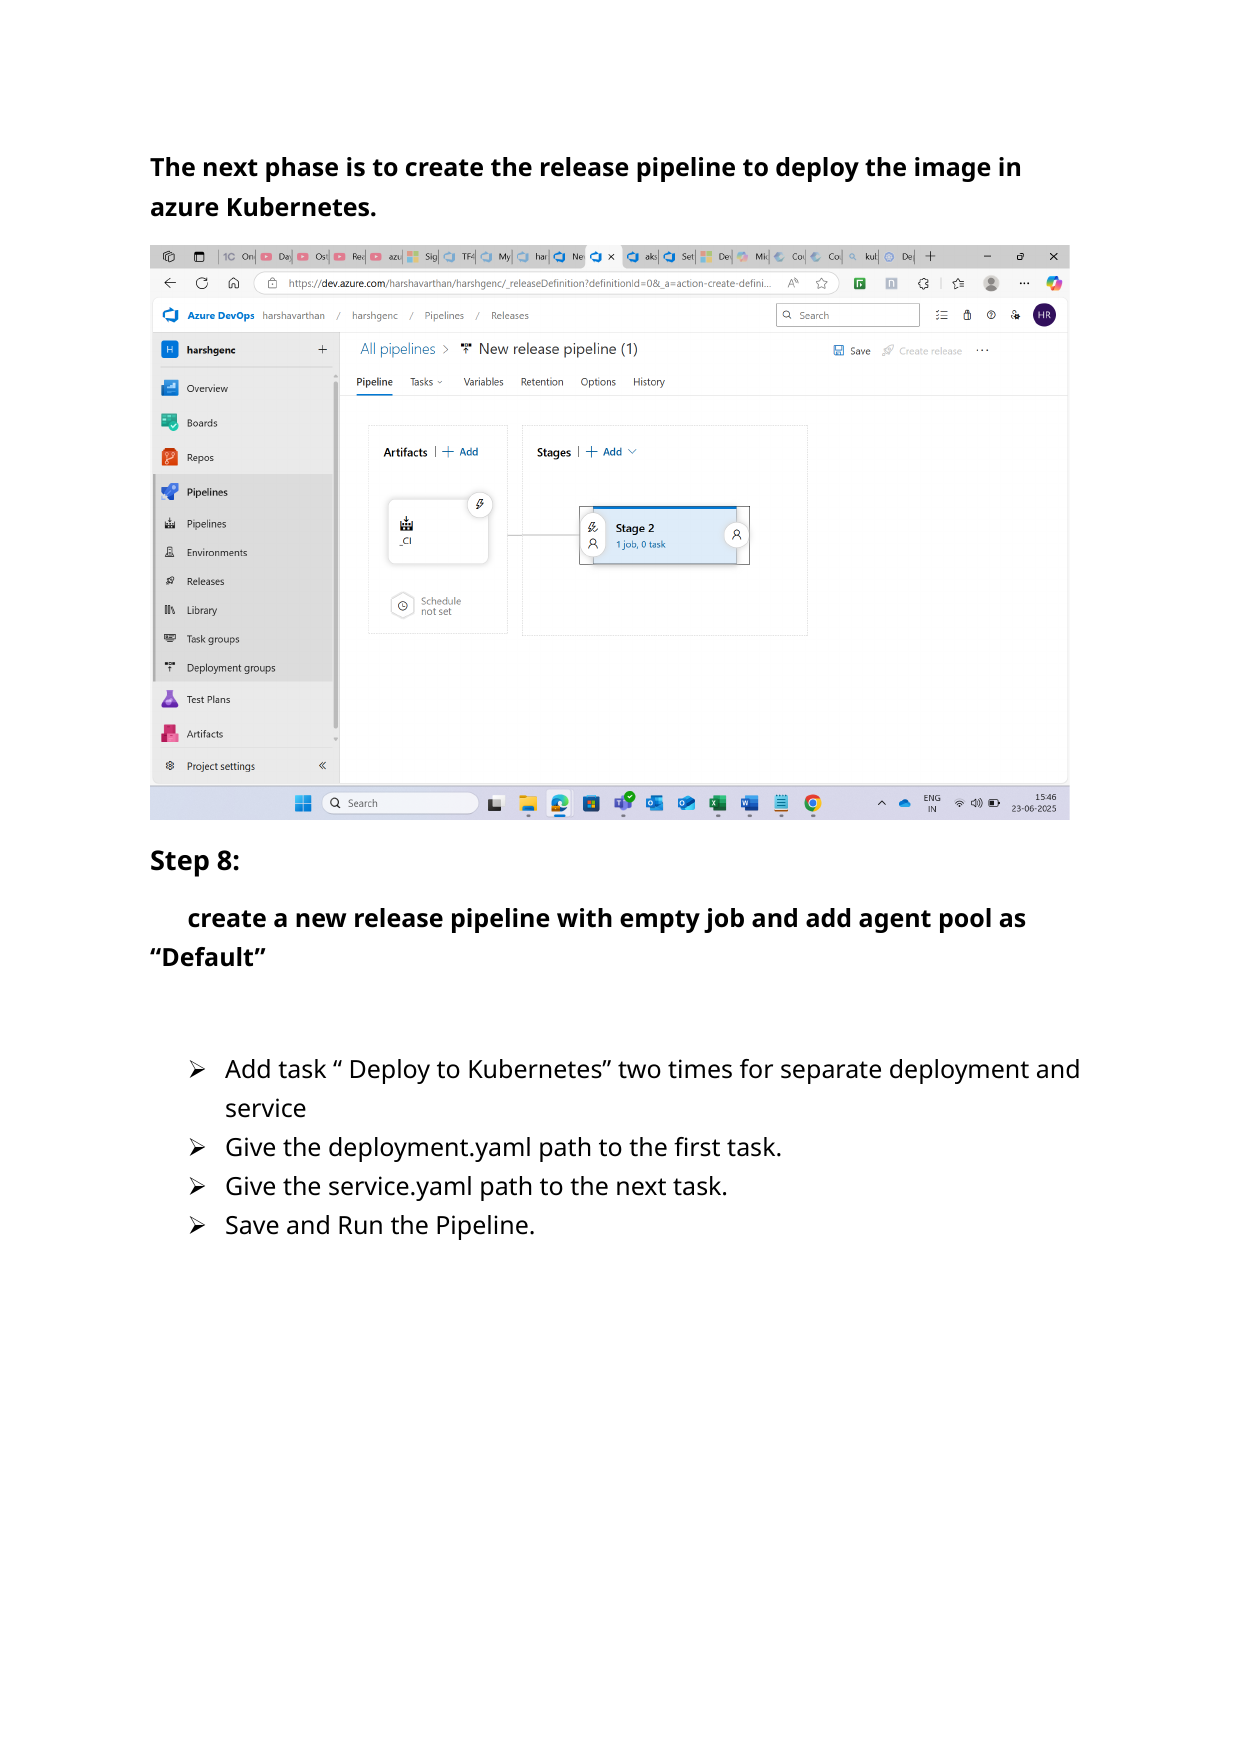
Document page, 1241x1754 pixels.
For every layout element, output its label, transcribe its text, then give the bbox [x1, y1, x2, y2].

list Give the deployment.yaml path to the first task. [187, 1130, 1090, 1164]
picture [150, 245, 1070, 820]
list Save and Run the Pipeline. [187, 1208, 1090, 1242]
list Add task “ Deploy to Kubernetes” two times for separate deployment and service [187, 1051, 1090, 1124]
text The next phase is to create the release pipeline to deploy the image in azure Kubernetes. [150, 150, 1090, 223]
text create a new release pipeline with empty job and add agent pool as “Default” [150, 901, 1090, 974]
list Give the service.yaml path to the next task. [187, 1169, 1090, 1203]
text Step 8: [150, 841, 1090, 878]
